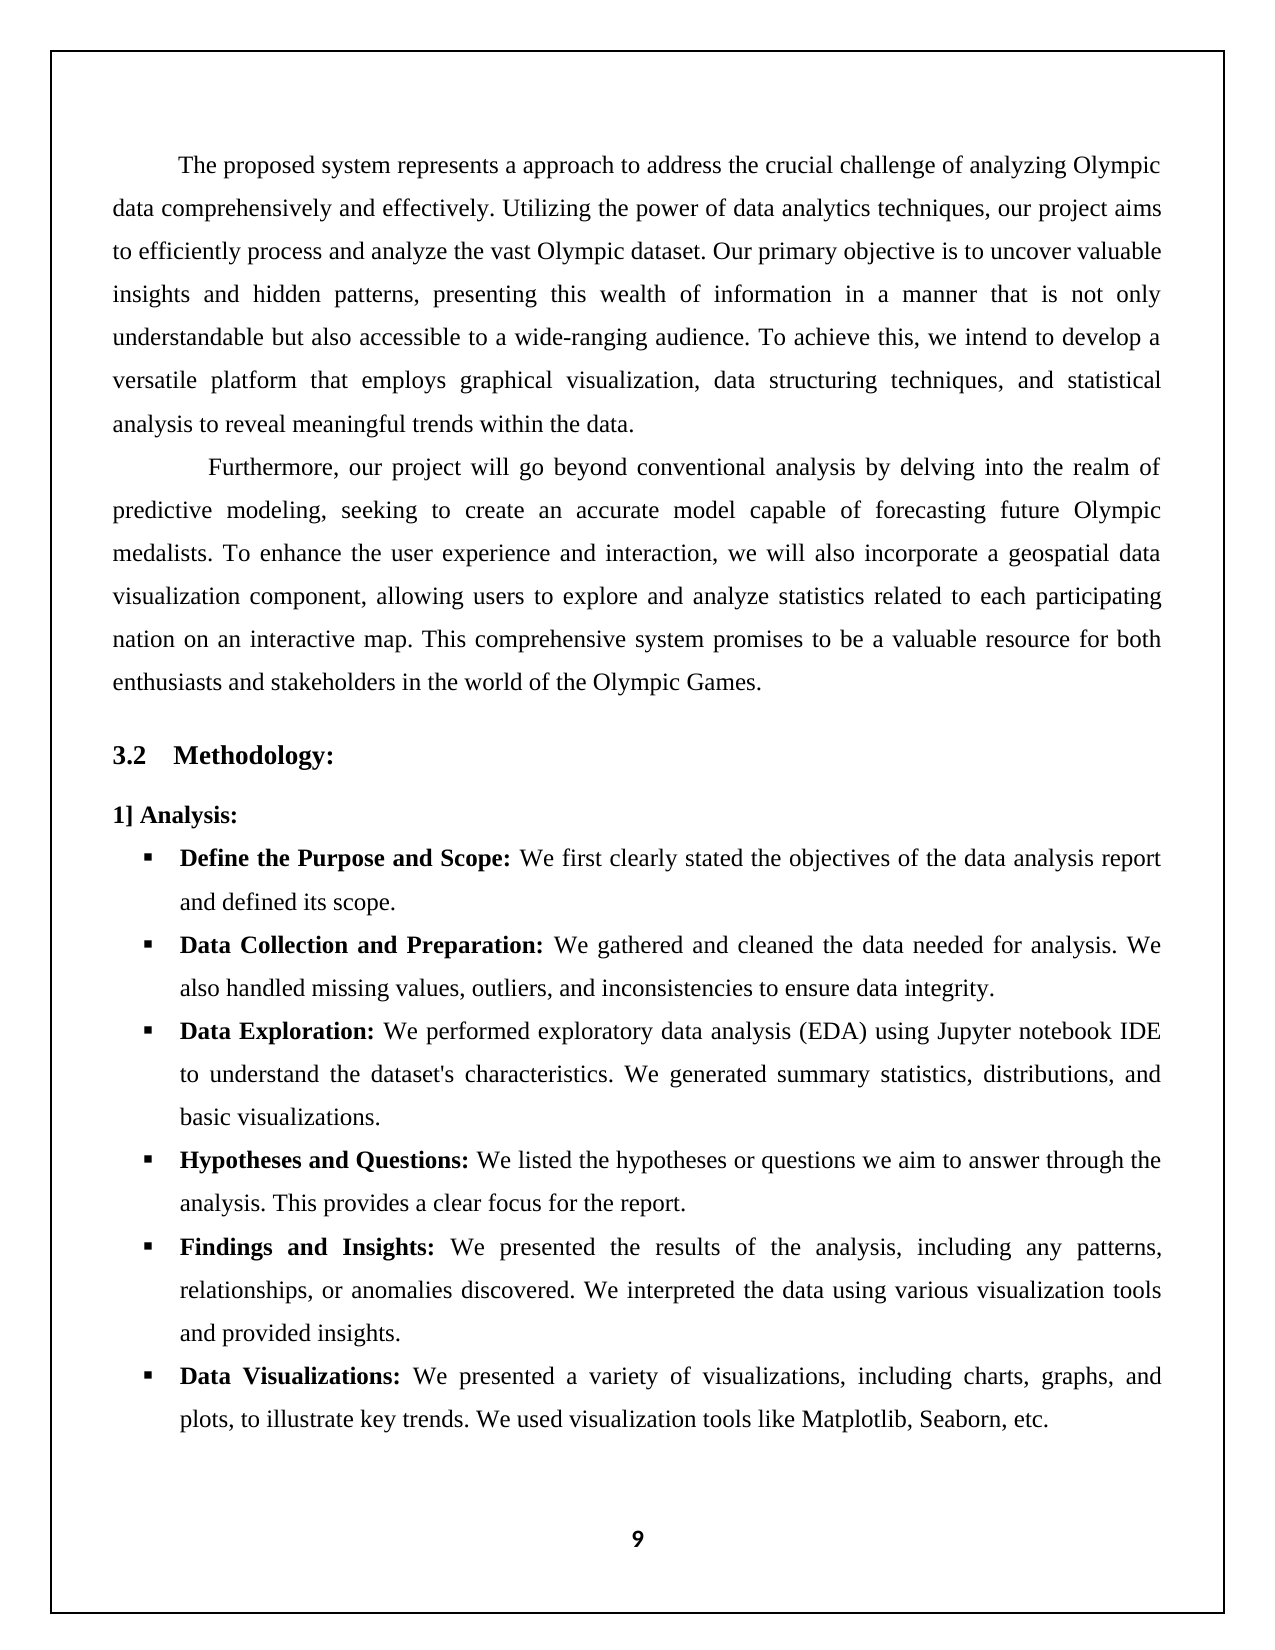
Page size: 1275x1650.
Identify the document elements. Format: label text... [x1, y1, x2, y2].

list Data Visualizations: We presented a variety of visualizations, including charts, graphs, and plots, to illustrate key trends. We used visualization tools like Matplotlib, Seaborn, etc. [142, 1361, 1162, 1433]
list Hypotheses and Questions: We listed the hypotheses or questions we aim to answer through the analysis. This provides a clear focus for the report. [142, 1145, 1162, 1217]
text Furthermore, our project will go beyond conventional analysis by delving into the realm of predictive modeling, seeking to create an accurate model capable of forecasting future Olympic medalists. To enhance the user experience and interaction, we will also incorporate a geospatial data visualization component, allowing users to explore and analyze statistics related to each participating nation on an interactive map. This comprehensive system promises to be a valuable resource for both enthusiasts and stakeholders in the world of the Olympic Games. [112, 452, 1162, 696]
list Define the Purpose and Scope: We first clearly stated the objectives of the data analysis report and defined its scope. [142, 843, 1162, 915]
text 1] Analysis: [112, 800, 1162, 829]
text The proposed system represents a approach to address the crucial challenge of analyzing Olympic data comprehensively and effectively. Utilizing the power of data analytics techniques, our project aims to efficiently process and analyze the vast Olympic dataset. Our primary objective is to uncover valuable insights and hidden patterns, presenting this wealth of information in a manner that is not only understandable but also accessible to a wide-ranging audience. To achieve this, we intend to develop a versatile platform that employs graphical visualization, data structuring techniques, and statistical analysis to reveal meaningful trends within the data. [112, 150, 1162, 437]
list Findings and Insights: We presented the results of the analysis, including any patterns, relationships, or anomalies discovered. We interpreted the data using various visualization tools and provided insights. [142, 1232, 1162, 1347]
list Data Exploration: We performed exploratory data analysis (EDA) using Jupyter notebook IDE to understand the dataset's characteristics. We generated summary statistics, distributions, and basic visualizations. [142, 1016, 1162, 1131]
text 3.2 Methodology: [112, 739, 1162, 771]
list Data Collection and Preparation: We gathered and cleaned the data needed for analysis. We also handled missing values, outliers, and inconsistencies to ensure data integrity. [142, 930, 1162, 1002]
